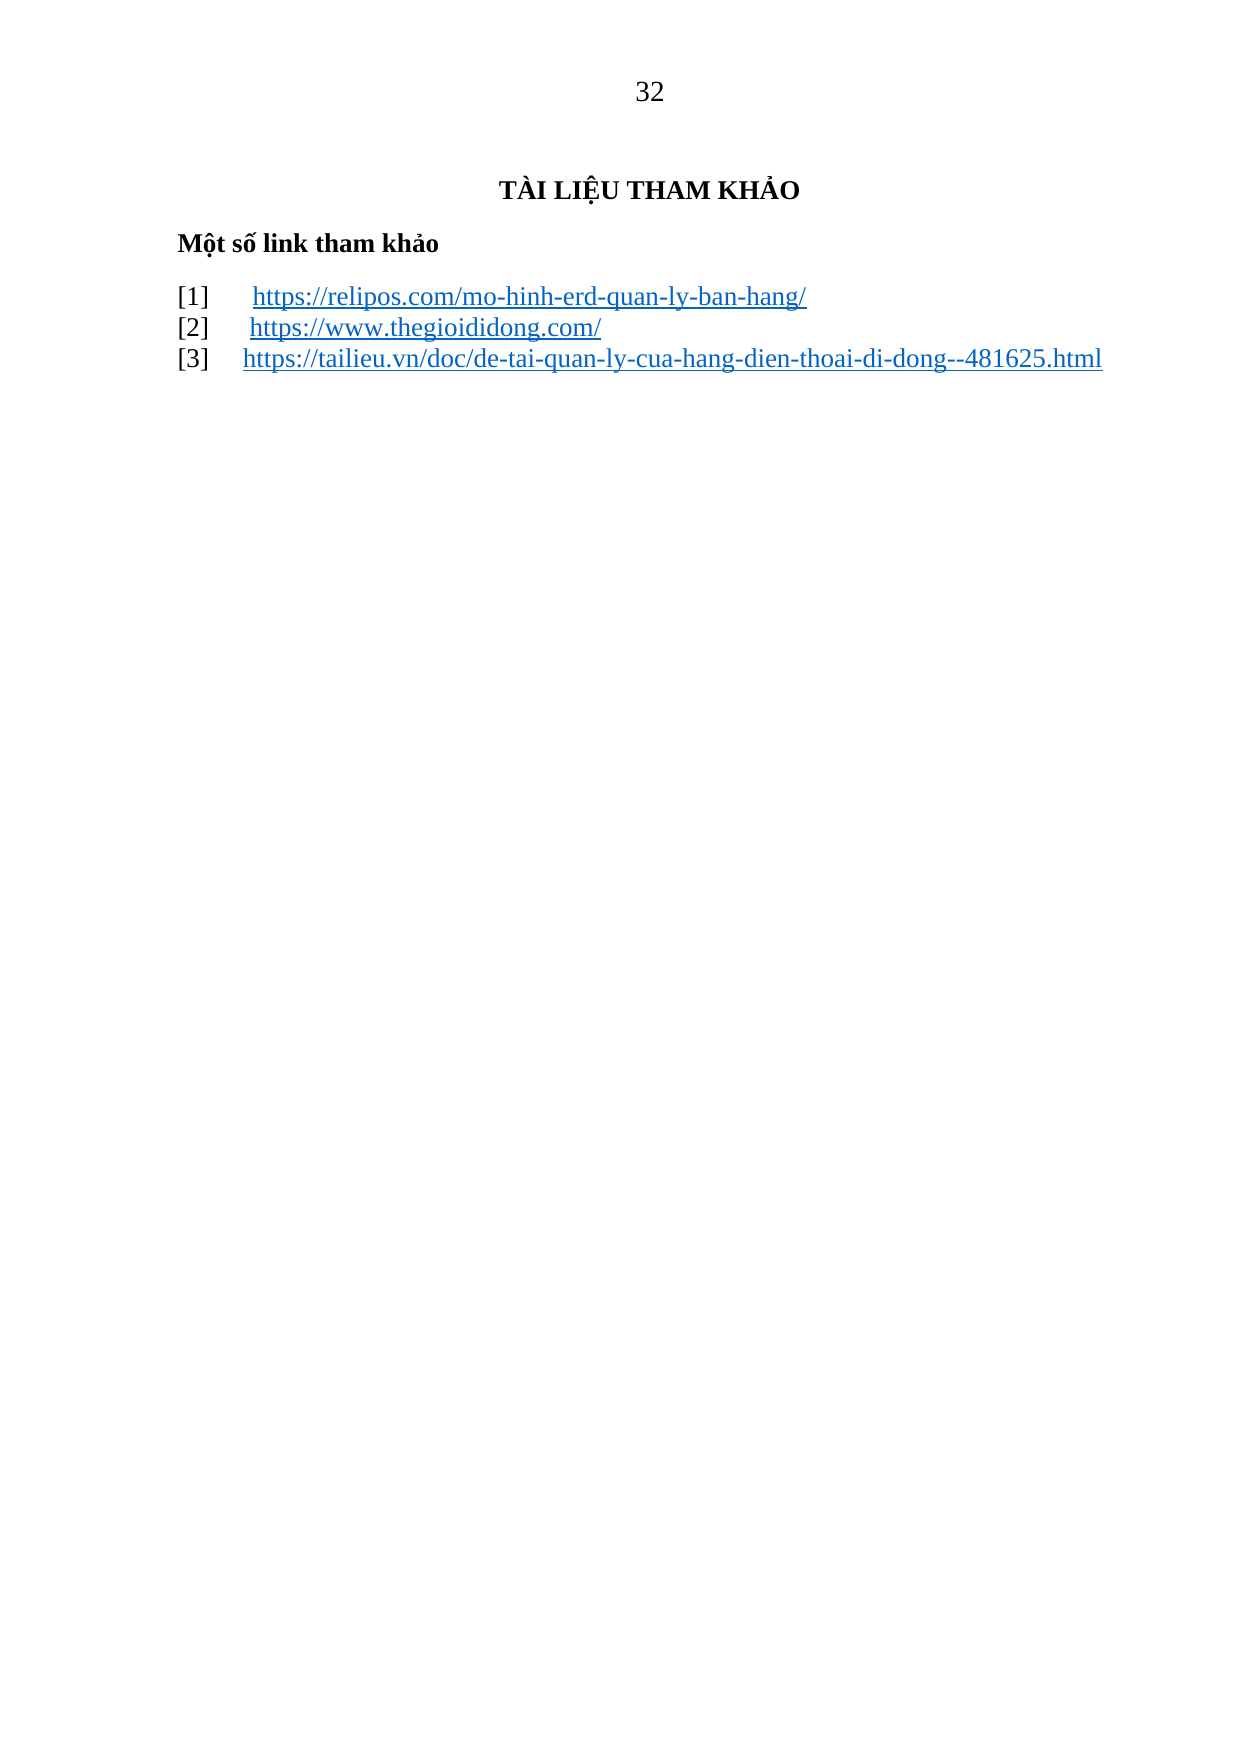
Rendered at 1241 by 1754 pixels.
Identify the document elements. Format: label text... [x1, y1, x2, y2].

text [1] https://relipos.com/mo-hinh-erd-quan-ly-ban-hang/ [177, 280, 1122, 311]
text TÀI LIỆU THAM KHẢO [177, 174, 1122, 206]
text [2] https://www.thegioididong.com/ [177, 311, 1122, 342]
text [3] https://tailieu.vn/doc/de-tai-quan-ly-cua-hang-dien-thoai-di-dong--481625.html [177, 342, 1122, 374]
text Một số link tham khảo [177, 227, 1122, 258]
